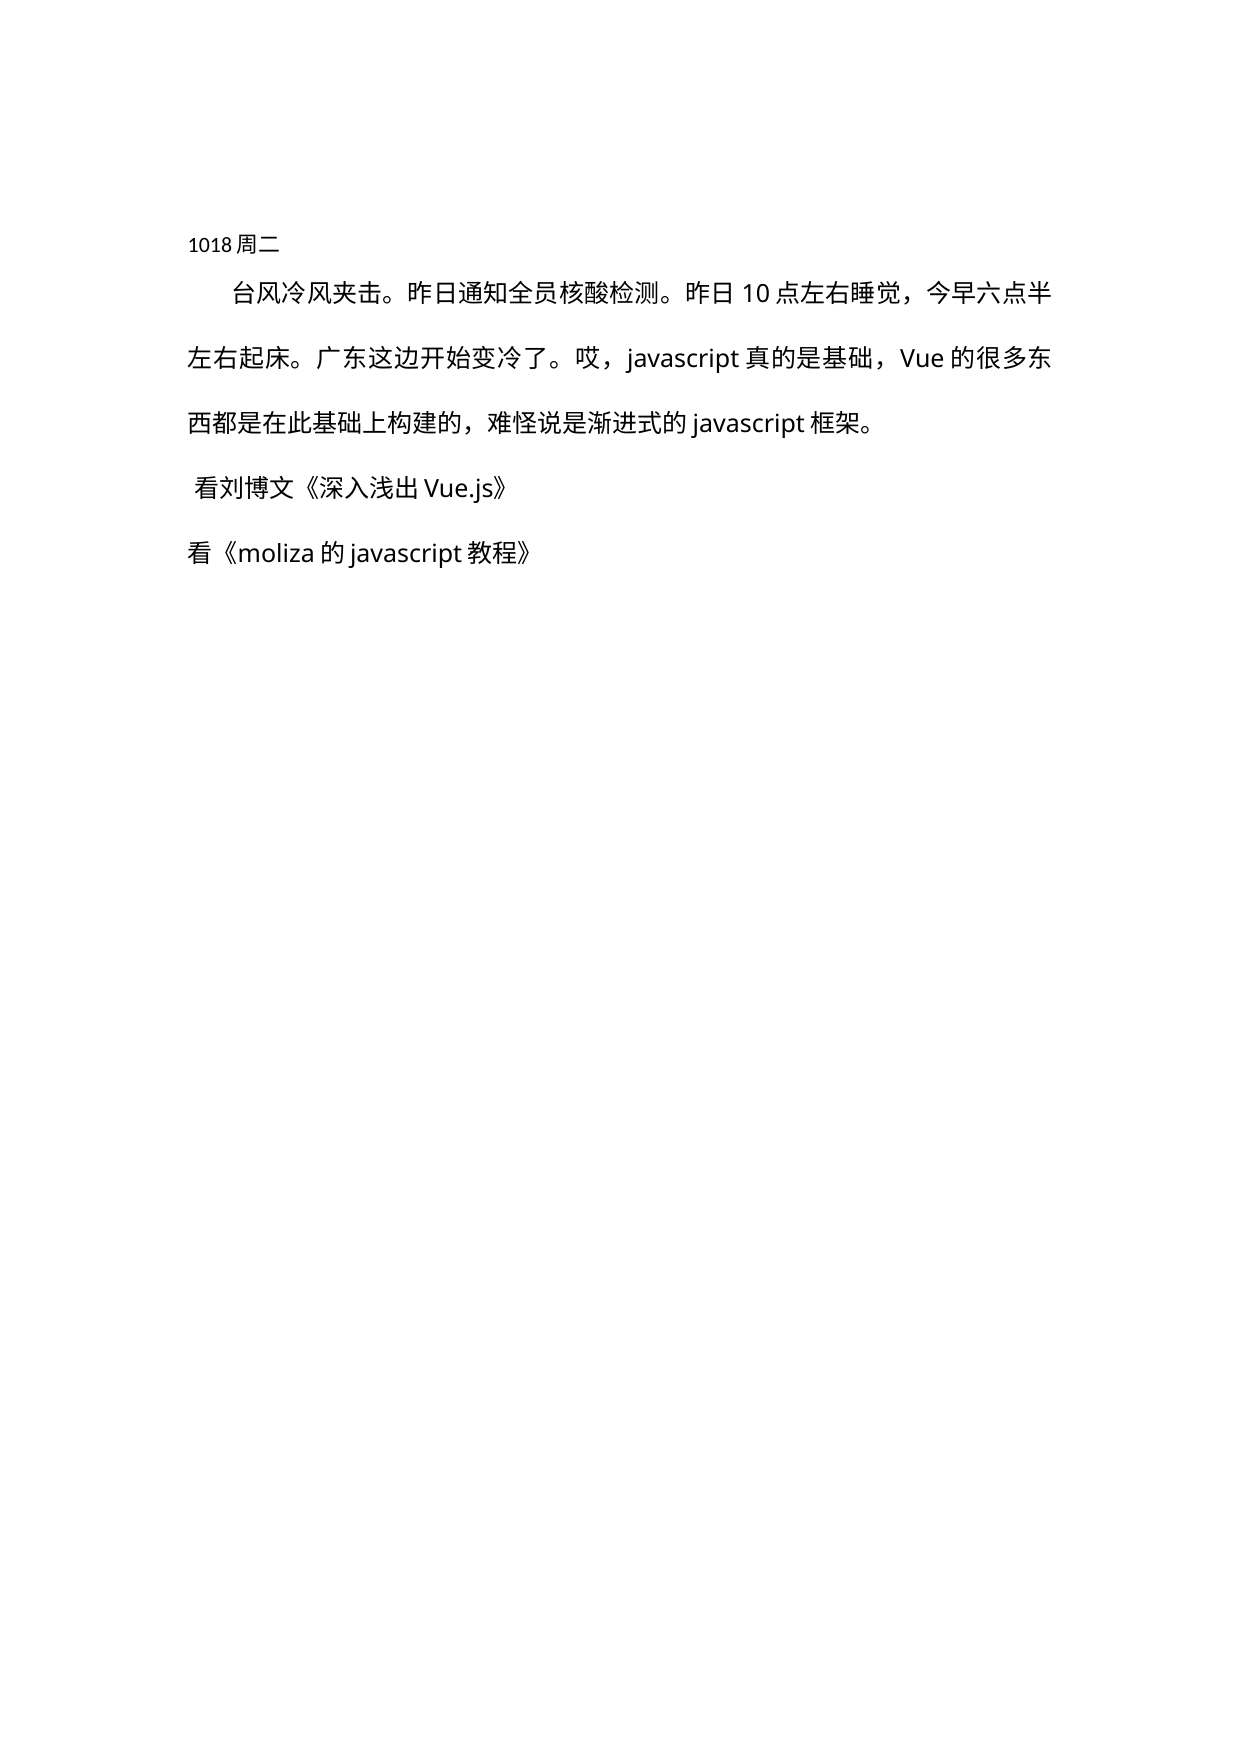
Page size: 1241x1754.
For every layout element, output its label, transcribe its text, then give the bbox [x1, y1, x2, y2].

text 台风冷风夹击。昨日通知全员核酸检测。昨日10点左右睡觉，今早六点半左右起床。广东这边开始变冷了。哎，javascript真的是基础，Vue的很多东西都是在此基础上构建的，难怪说是渐进式的javascript框架。 [187, 259, 1053, 454]
text 看《moliza的javascript教程》 [187, 519, 1053, 584]
text 1018周二 [187, 227, 1053, 259]
text 看刘博文《深入浅出Vue.js》 [187, 454, 1053, 519]
